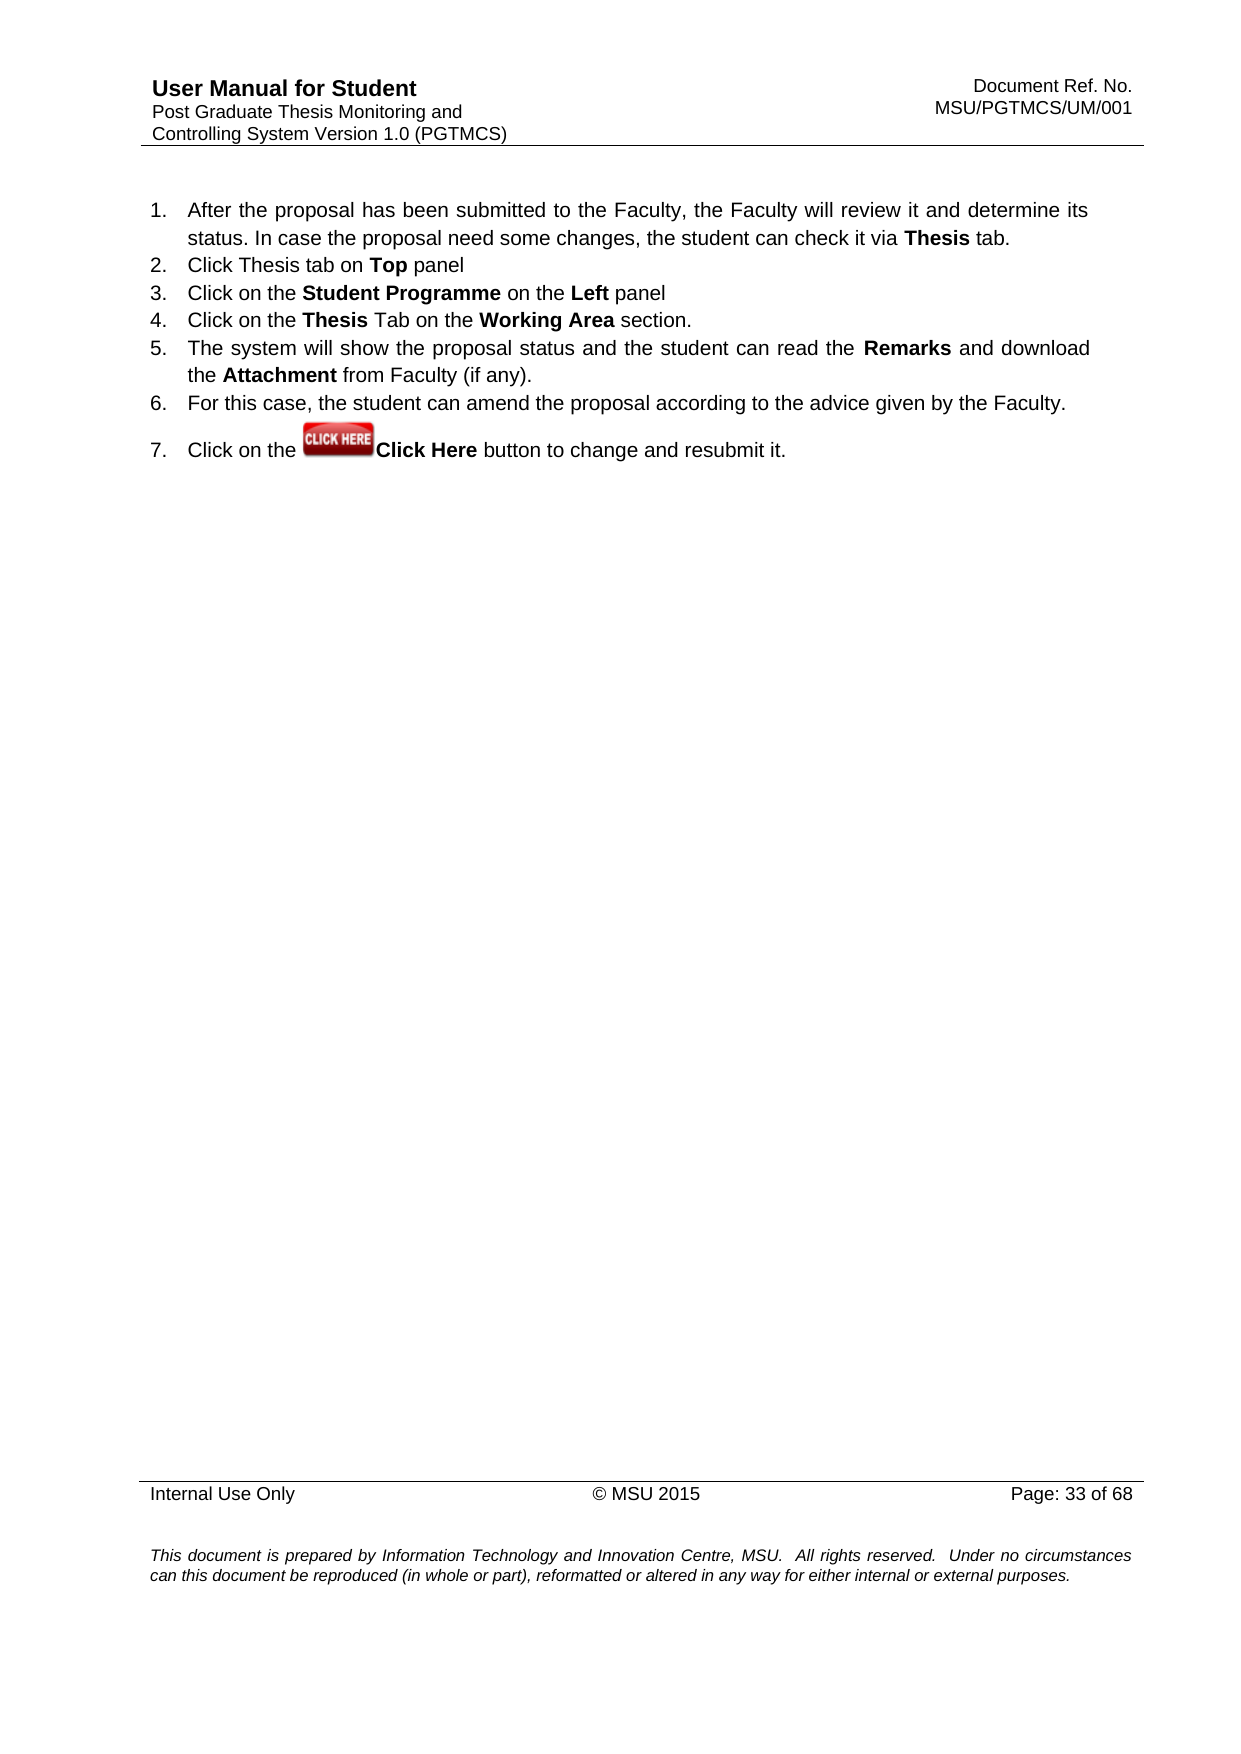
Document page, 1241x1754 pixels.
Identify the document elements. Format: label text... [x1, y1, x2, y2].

list The system will show the proposal status and the student can read the Remarks and download the Attachment from Faculty (if any). [150, 336, 1090, 387]
list Click on the Student Programme on the Left panel [150, 281, 1090, 305]
picture [302, 418, 376, 458]
list Click on the Click Here button to change and resubmit it. [150, 418, 1090, 462]
list Click on the Thesis Tab on the Working Area section. [150, 308, 1090, 332]
list Click Thesis tab on Top panel [150, 253, 1090, 277]
list For this case, the student can amend the proposal according to the advice given by the Faculty. [150, 391, 1090, 415]
list After the proposal has been submitted to the Faculty, the Faculty will review it and determine its status. In case the proposal need some changes, the student can check it via Thesis tab. [150, 198, 1090, 250]
